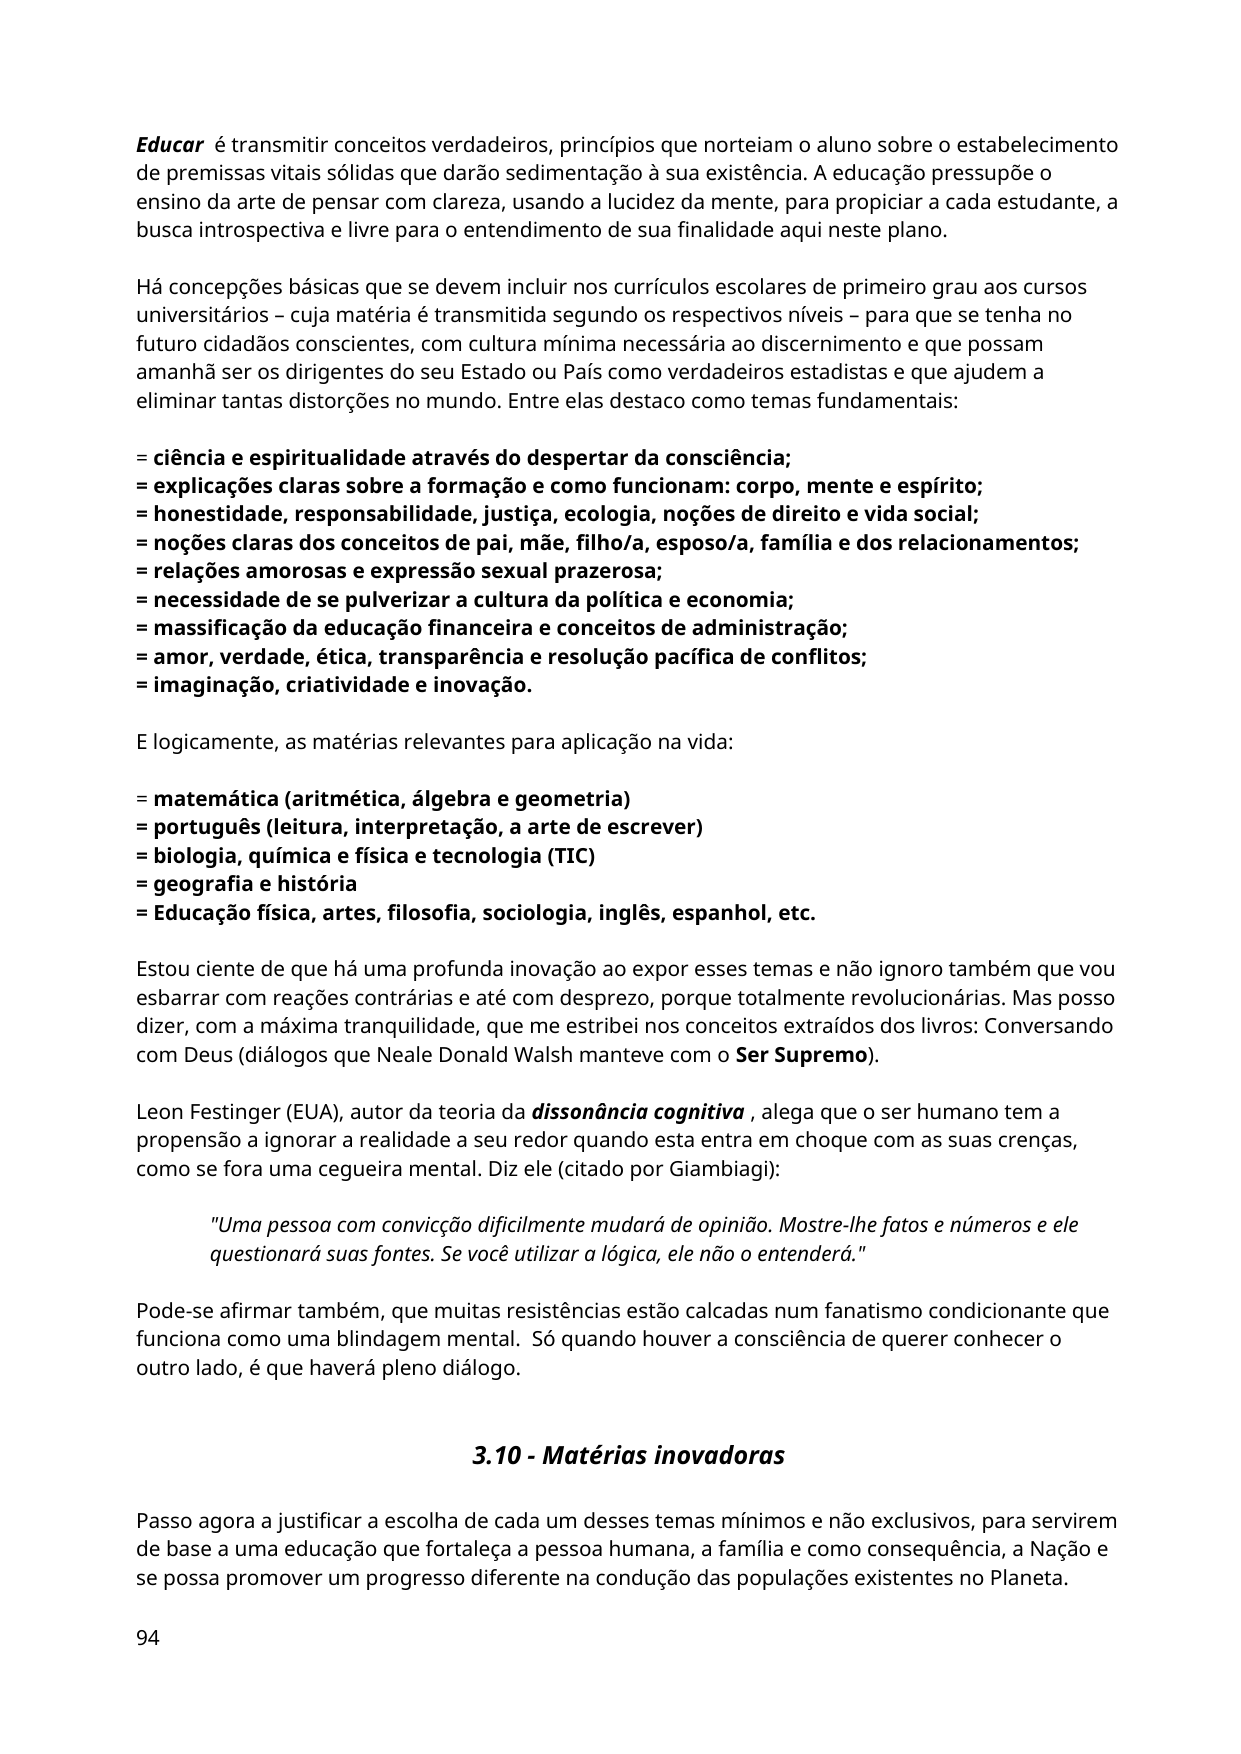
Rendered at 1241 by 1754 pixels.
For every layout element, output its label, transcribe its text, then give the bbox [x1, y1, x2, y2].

text = relações amorosas e expressão sexual prazerosa; [136, 556, 1122, 585]
text = ciência e espiritualidade através do despertar da consciência; [136, 443, 1122, 471]
text Passo agora a justificar a escolha de cada um desses temas mínimos e não exclusivos, para servirem de base a uma educação que fortaleça a pessoa humana, a família e como consequência, a Nação e se possa promover um progresso diferente na condução das populações existentes no Planeta. [136, 1506, 1122, 1591]
text Estou ciente de que há uma profunda inovação ao expor esses temas e não ignoro também que vou esbarrar com reações contrárias e até com desprezo, porque totalmente revolucionárias. Mas posso dizer, com a máxima tranquilidade, que me estribei nos conceitos extraídos dos livros: Conversando com Deus (diálogos que Neale Donald Walsh manteve com o Ser Supremo). [136, 954, 1122, 1068]
text Pode-se afirmar também, que muitas resistências estão calcadas num fanatismo condicionante que funciona como uma blindagem mental. Só quando houver a consciência de querer conhecer o outro lado, é que haverá pleno diálogo. [136, 1296, 1122, 1381]
text = honestidade, responsabilidade, justiça, ecologia, noções de direito e vida social; [136, 499, 1122, 528]
text Educar é transmitir conceitos verdadeiros, princípios que norteiam o aluno sobre o estabelecimento de premissas vitais sólidas que darão sedimentação à sua existência. A educação pressupõe o ensino da arte de pensar com clareza, usando a lucidez da mente, para propiciar a cada estudante, a busca introspectiva e livre para o entendimento de sua finalidade aqui neste plano. [136, 130, 1122, 244]
text Há concepções básicas que se devem incluir nos currículos escolares de primeiro grau aos cursos universitários – cuja matéria é transmitida segundo os respectivos níveis – para que se tenha no futuro cidadãos conscientes, com cultura mínima necessária ao discernimento e que possam amanhã ser os dirigentes do seu Estado ou País como verdadeiros estadistas e que ajudem a eliminar tantas distorções no mundo. Entre elas destaco como temas fundamentais: [136, 272, 1122, 414]
text 3.10 - Matérias inovadoras [136, 1438, 1122, 1472]
text "Uma pessoa com convicção dificilmente mudará de opinião. Mostre-lhe fatos e números e ele questionará suas fontes. Se você utilizar a lógica, ele não o entenderá." [209, 1211, 1122, 1267]
text = imaginação, criatividade e inovação. [136, 670, 1122, 699]
text = geografia e história [136, 869, 1122, 898]
text = necessidade de se pulverizar a cultura da política e economia; [136, 585, 1122, 613]
text = massificação da educação financeira e conceitos de administração; [136, 613, 1122, 642]
text = noções claras dos conceitos de pai, mãe, filho/a, esposo/a, família e dos relacionamentos; [136, 528, 1122, 556]
text E logicamente, as matérias relevantes para aplicação na vida: [136, 727, 1122, 756]
text = amor, verdade, ética, transparência e resolução pacífica de conflitos; [136, 642, 1122, 670]
text Leon Festinger (EUA), autor da teoria da dissonância cognitiva , alega que o ser humano tem a propensão a ignorar a realidade a seu redor quando esta entra em choque com as suas crenças, como se fora uma cegueira mental. Diz ele (citado por Giambiagi): [136, 1097, 1122, 1182]
text = matemática (aritmética, álgebra e geometria) [136, 784, 1122, 812]
text = biologia, química e física e tecnologia (TIC) [136, 841, 1122, 869]
text = Educação física, artes, filosofia, sociologia, inglês, espanhol, etc. [136, 898, 1122, 926]
text = português (leitura, interpretação, a arte de escrever) [136, 812, 1122, 841]
text = explicações claras sobre a formação e como funcionam: corpo, mente e espírito; [136, 471, 1122, 499]
